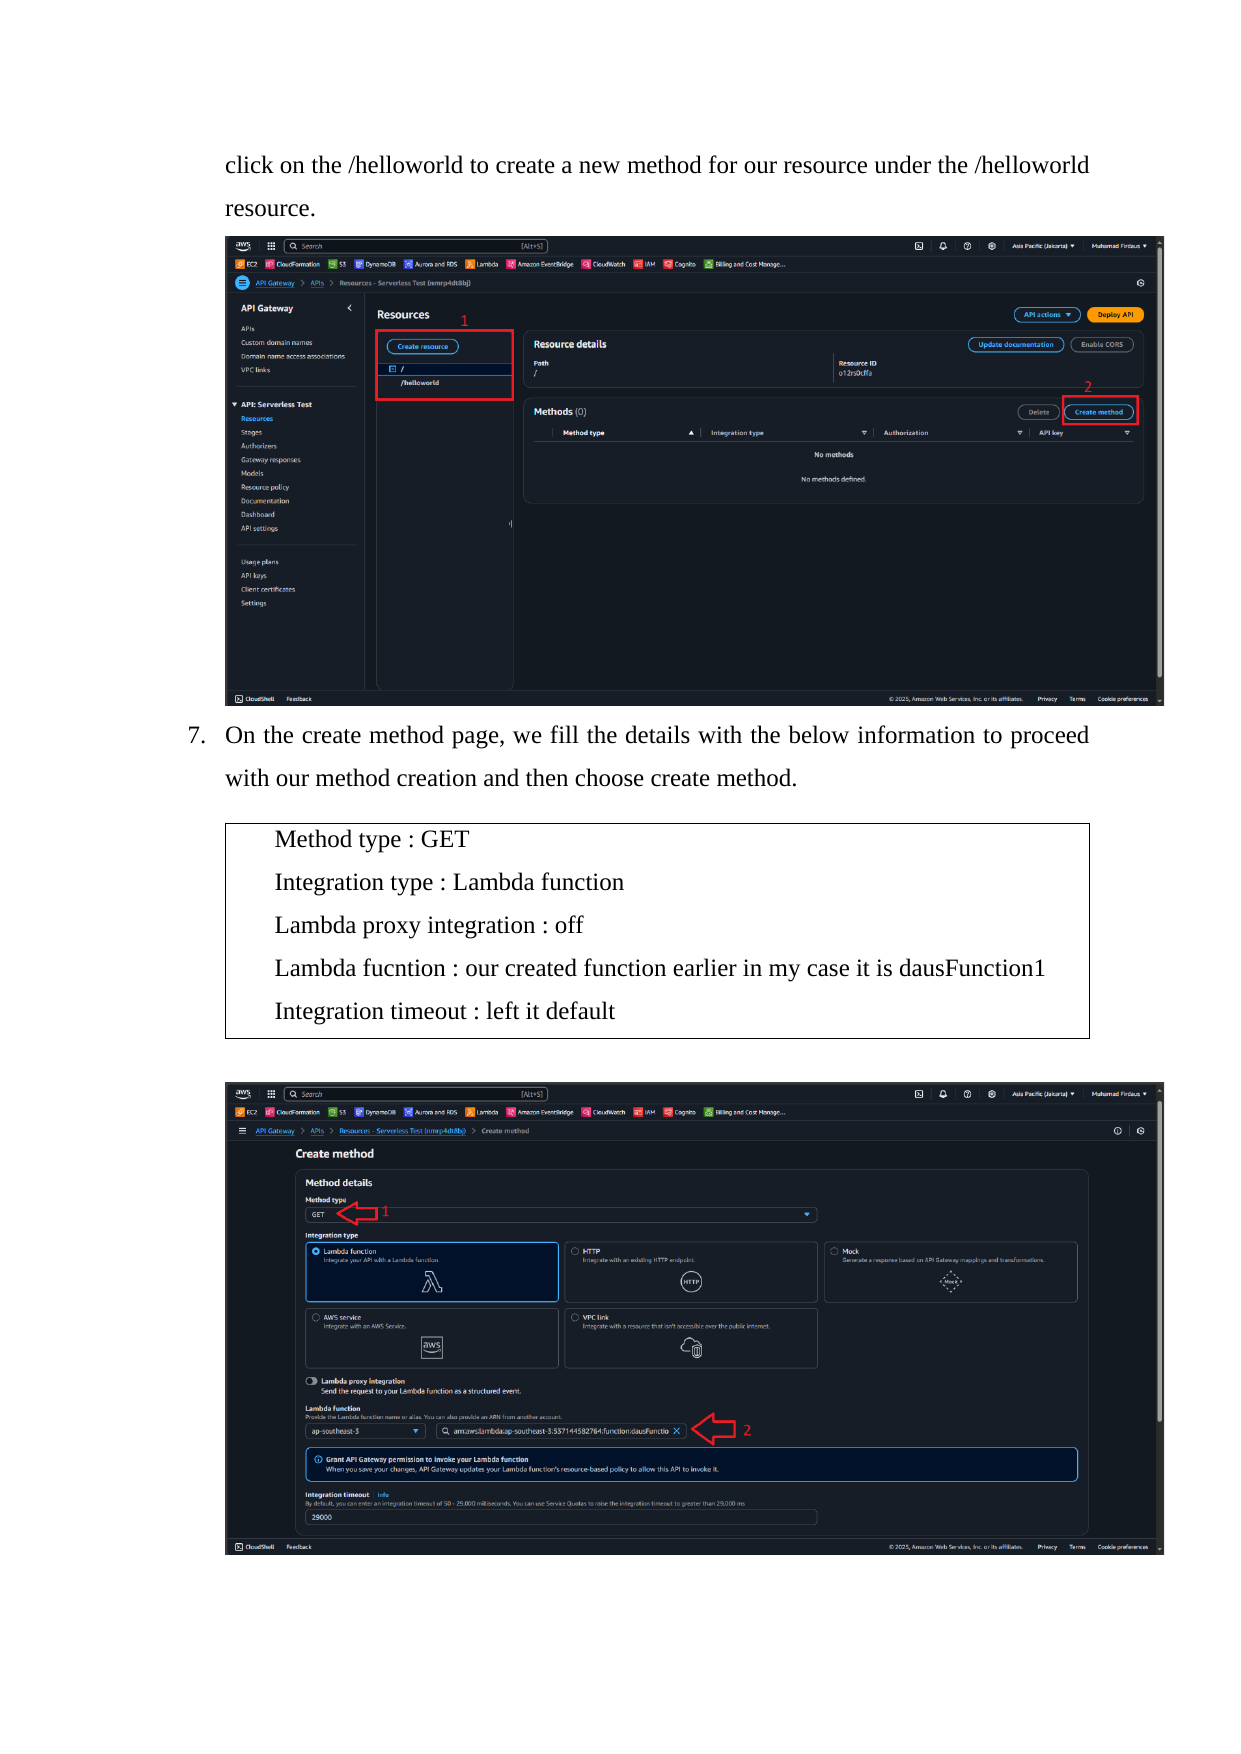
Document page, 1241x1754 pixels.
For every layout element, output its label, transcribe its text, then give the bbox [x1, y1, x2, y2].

picture [225, 1082, 1165, 1555]
list On the create method page, we fill the details with the below information to proceed with our method creation and then choose create method. [187, 720, 1090, 792]
picture [225, 236, 1165, 706]
table_header Method type : GET Integration type : Lambda function Lambda proxy integration : off Lambda fucntion : our created function earlier in my case it is dausFunction1 Integration timeout : left it default [226, 824, 1089, 1038]
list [187, 150, 1090, 222]
